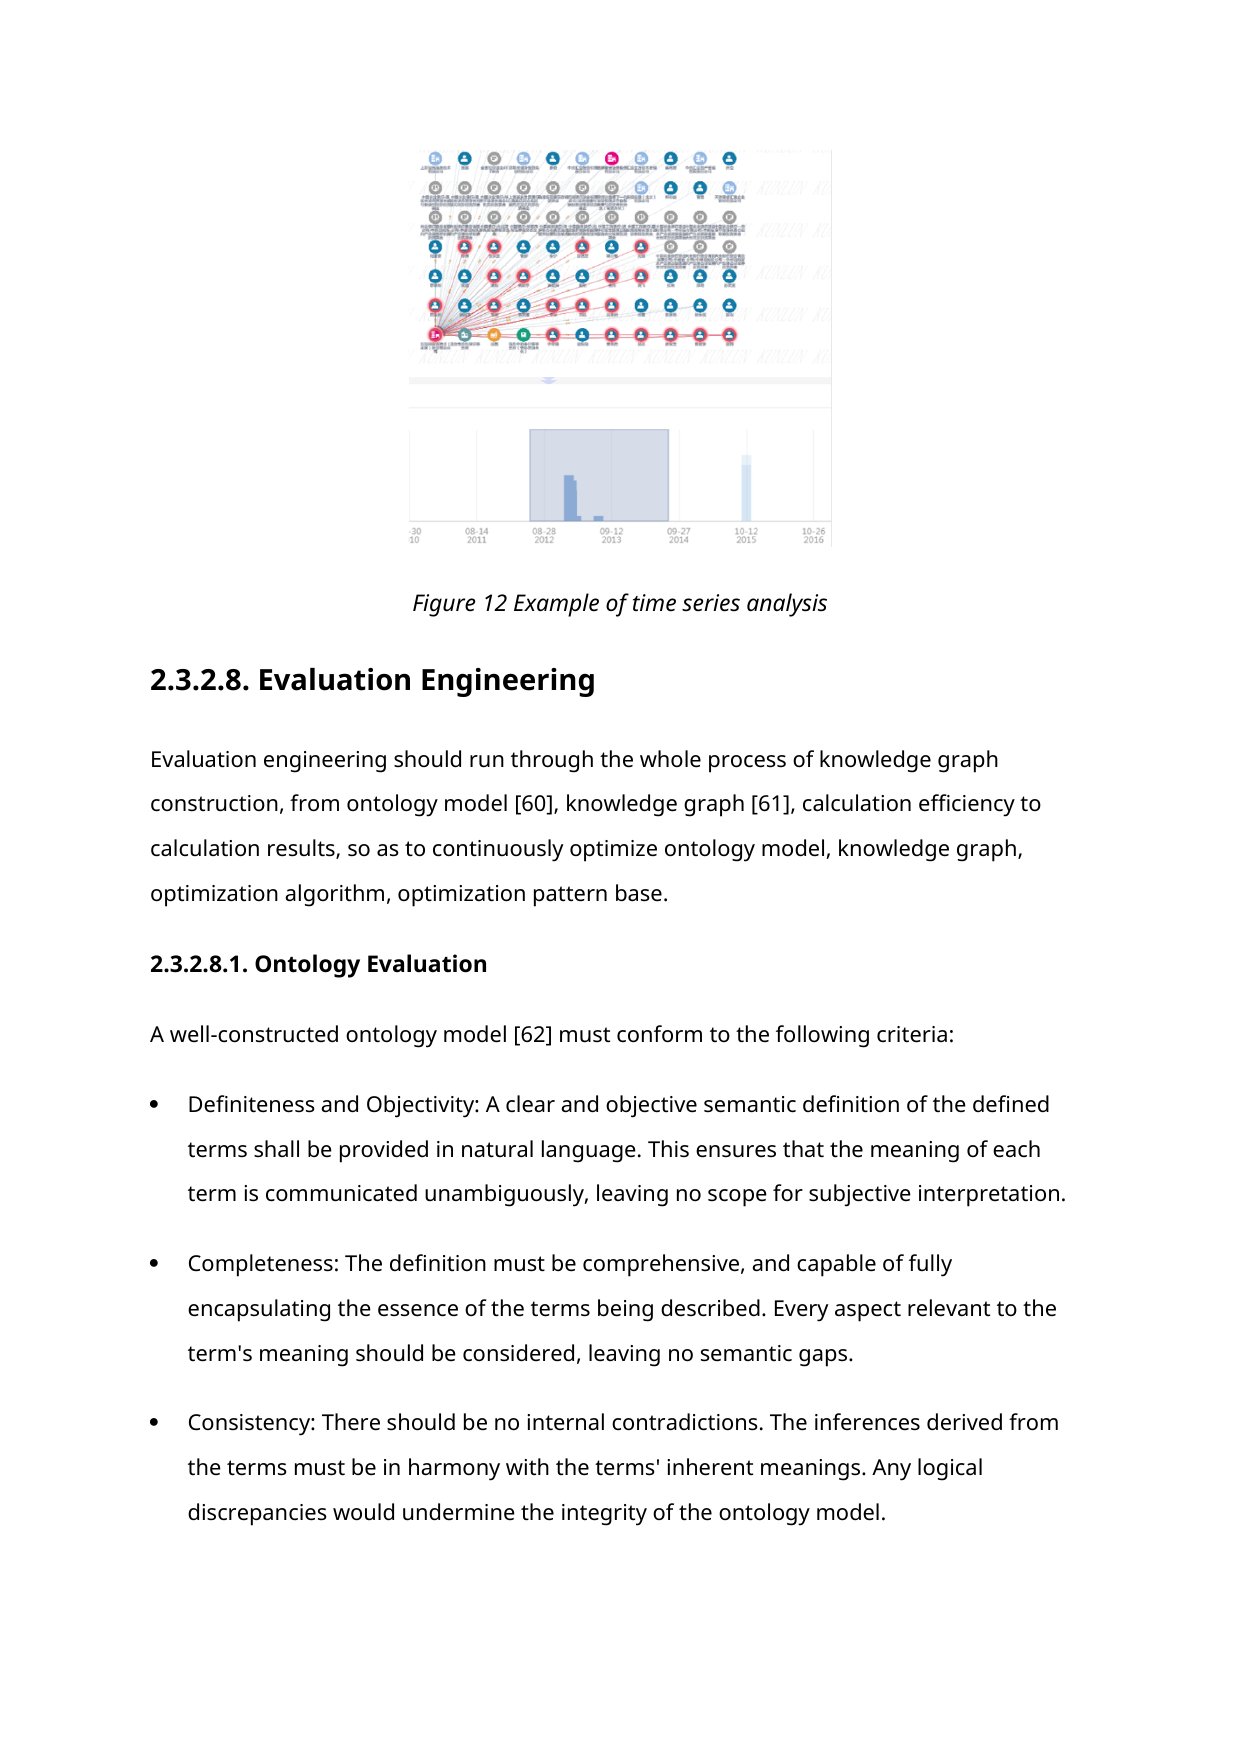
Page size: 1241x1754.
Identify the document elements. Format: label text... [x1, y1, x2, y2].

list Definiteness and Objectivity: A clear and objective semantic definition of the defined terms shall be provided in natural language. This ensures that the meaning of each term is communicated unambiguously, leaving no scope for subjective interpretation. [150, 1089, 1090, 1208]
picture [408, 150, 832, 547]
text A well-constructed ontology model [62] must conform to the following criteria: [150, 1019, 1090, 1049]
text Figure 12 Example of time series analysis [150, 587, 1090, 619]
text 2.3.2.8.1. Ontology Evaluation [150, 947, 1090, 979]
list Completeness: The definition must be comprehensive, and capable of fully encapsulating the essence of the terms being described. Every aspect relevant to the term's meaning should be considered, leaving no semantic gaps. [150, 1248, 1090, 1367]
subtitle 2.3.2.8. Evaluation Engineering [150, 659, 1090, 699]
list Consistency: There should be no internal contradictions. The inferences derived from the terms must be in harmony with the terms' inherent meanings. Any logical discrepancies would undermine the integrity of the ontology model. [150, 1407, 1090, 1526]
text Evaluation engineering should run through the whole process of knowledge graph construction, from ontology model [60], knowledge graph [61], calculation efficiency to calculation results, so as to continuously optimize ontology model, knowledge graph, optimization algorithm, optimization pattern base. [150, 744, 1090, 908]
